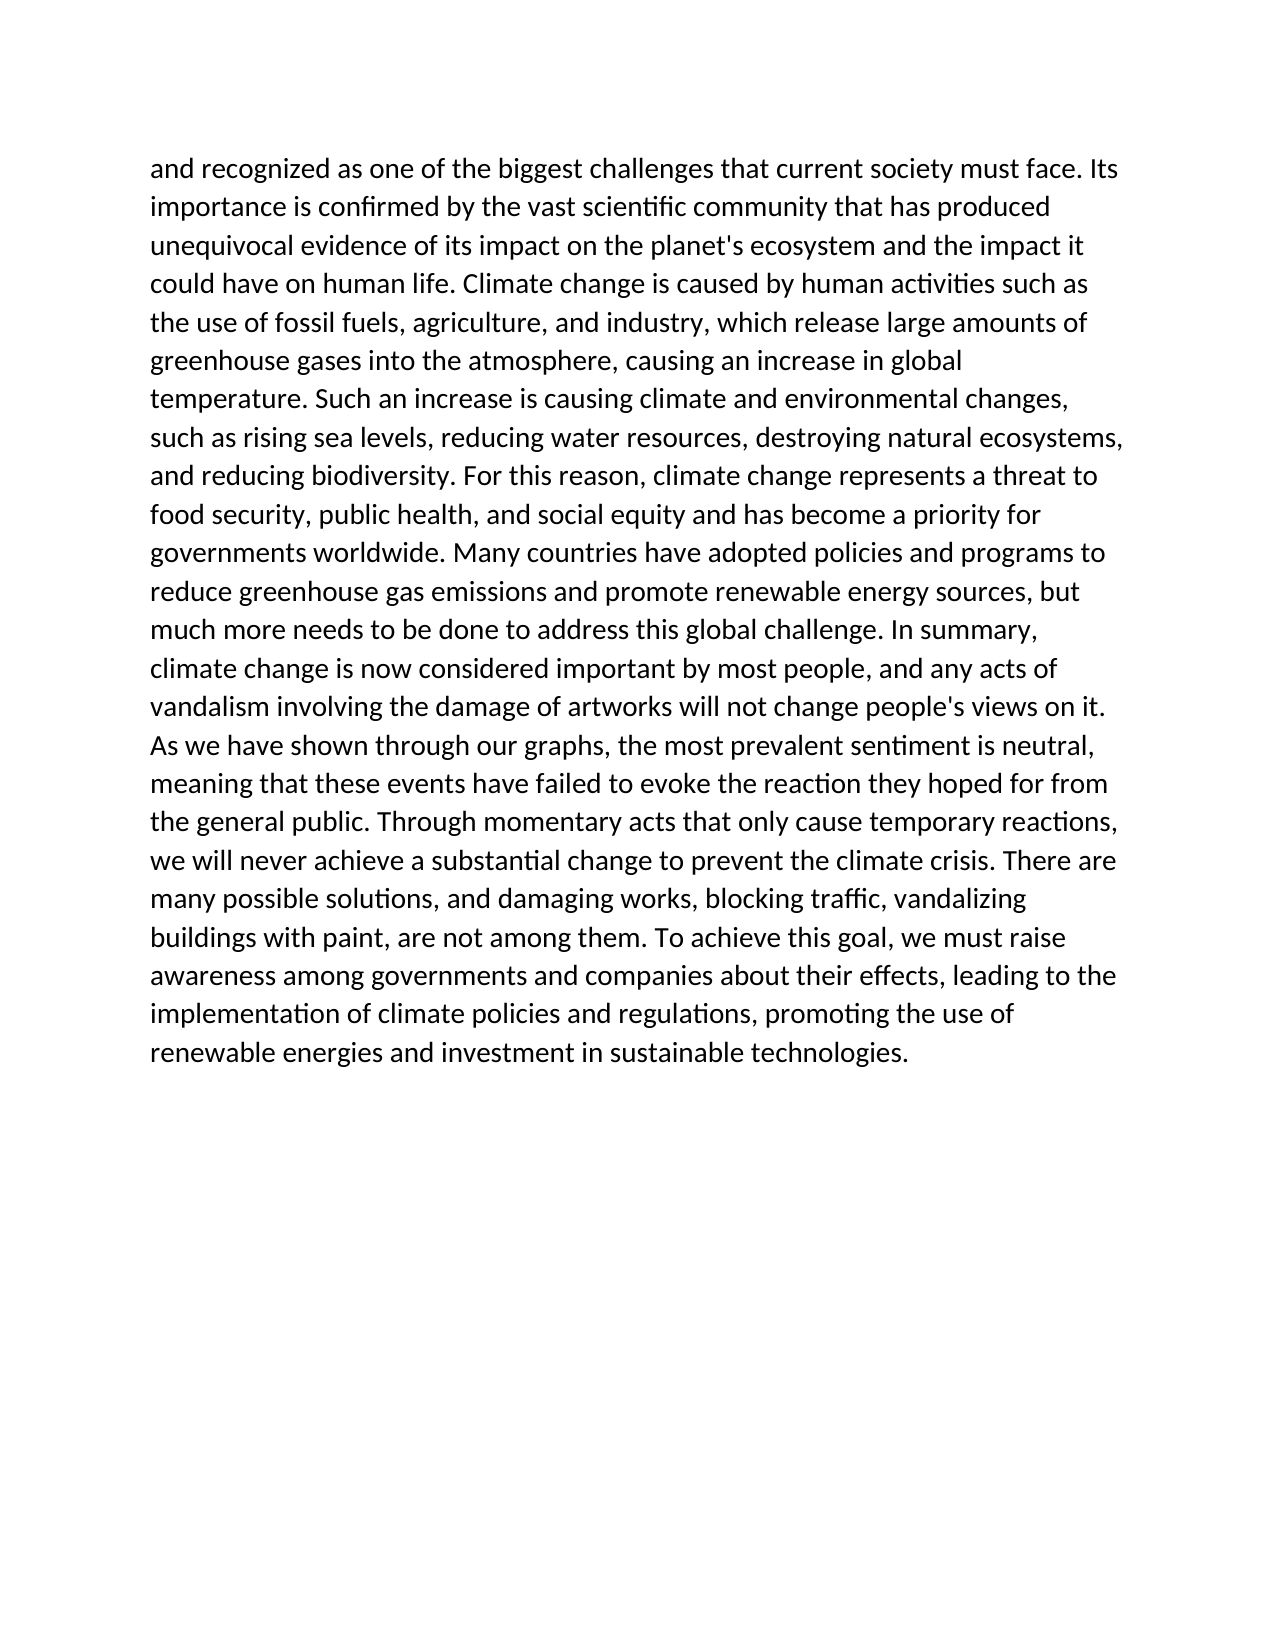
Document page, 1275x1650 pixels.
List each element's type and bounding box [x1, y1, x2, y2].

text [150, 150, 1125, 1070]
